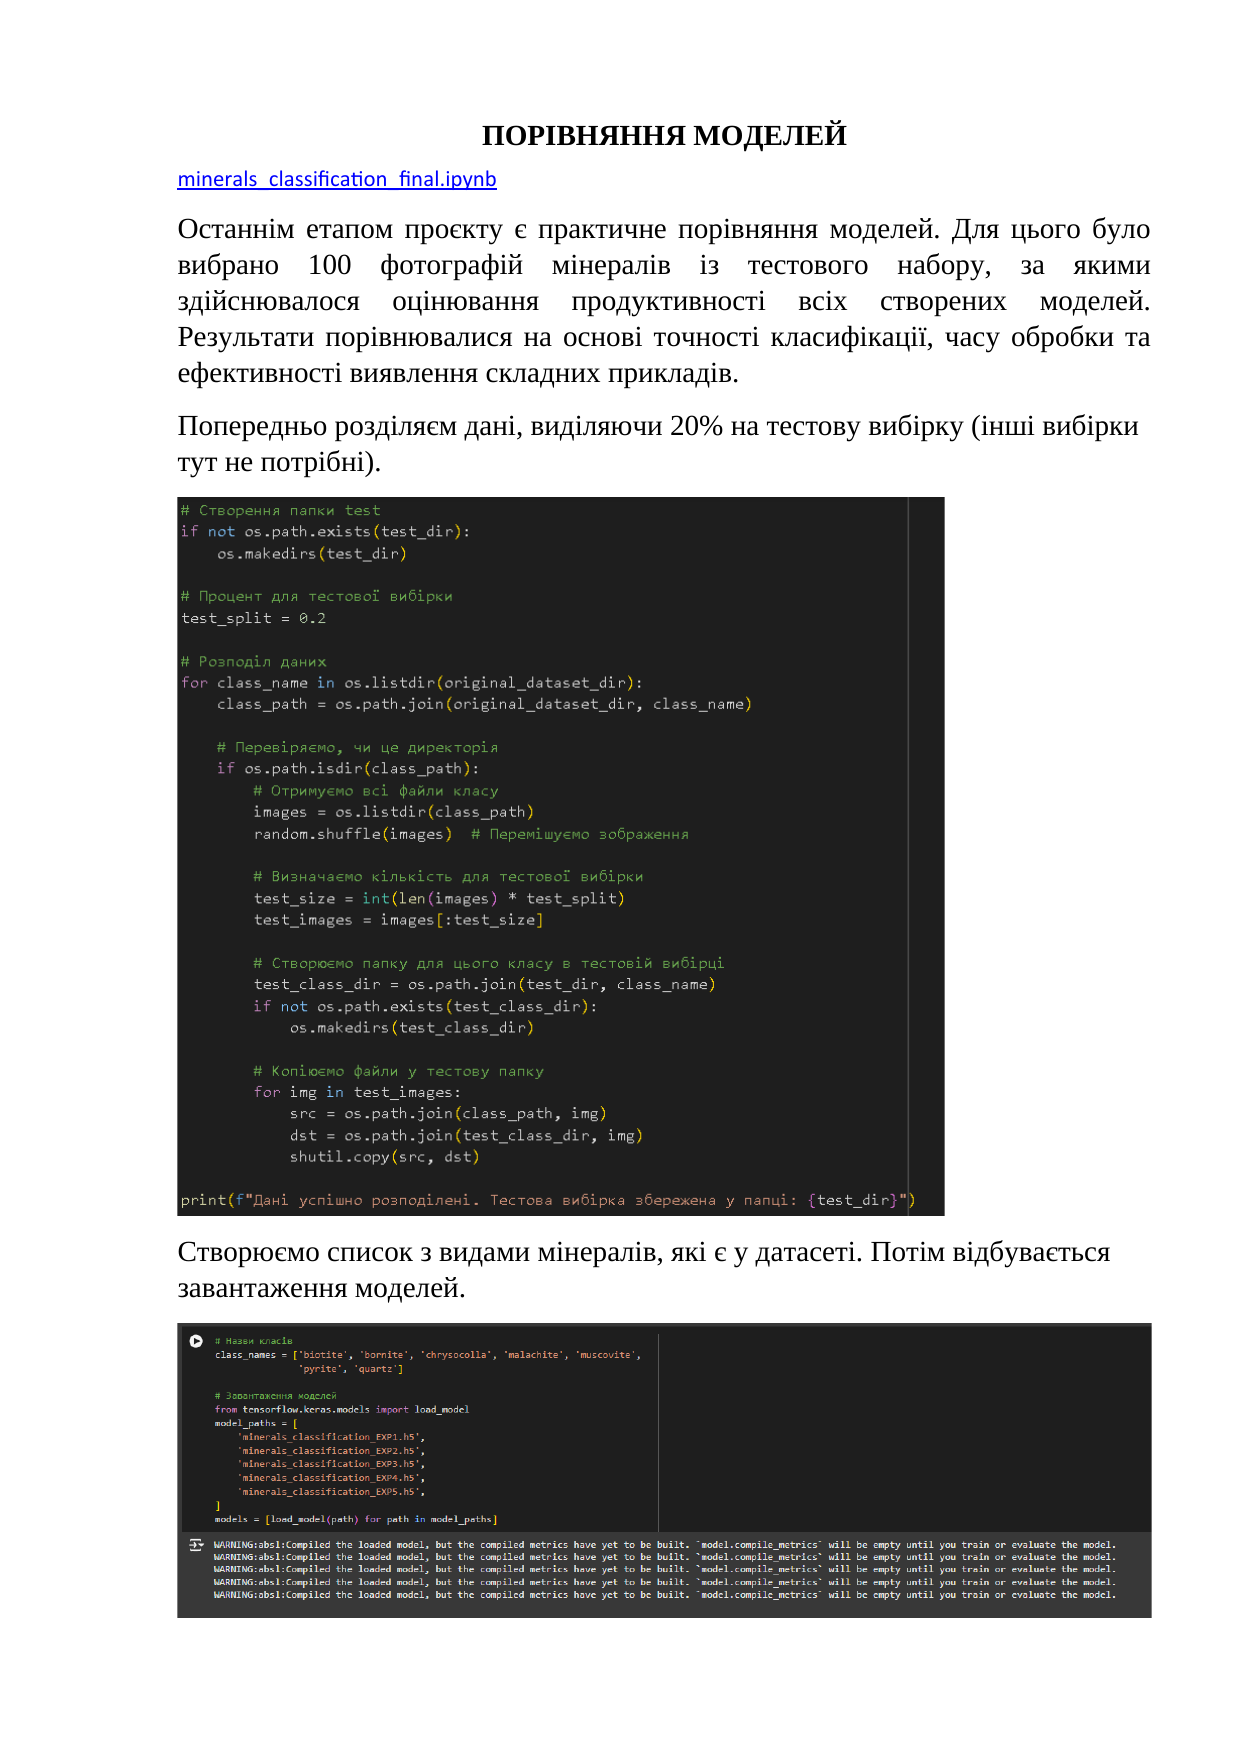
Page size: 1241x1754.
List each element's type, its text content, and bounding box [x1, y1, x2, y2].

subtitle ПОРІВНЯННЯ МОДЕЛЕЙ [177, 118, 1152, 152]
text Створюємо список з видами мінералів, які є у датасеті. Потім відбувається завантаження моделей. [177, 1234, 1152, 1304]
picture [177, 1323, 1152, 1618]
text Останнім етапом проєкту є практичне порівняння моделей. Для цього було вибрано 100 фотографій мінералів із тестового набору, за якими здійснювалося оцінювання продуктивності всіх створених моделей. Результати порівнювалися на основі точності класифікації, часу обробки та ефективності виявлення складних прикладів. [177, 211, 1152, 389]
text Попередньо розділяєм дані, виділяючи 20% на тестову вибірку (інші вибірки тут не потрібні). [177, 408, 1152, 478]
text minerals_classification_final.ipynb [177, 164, 1152, 192]
picture [177, 497, 945, 1216]
